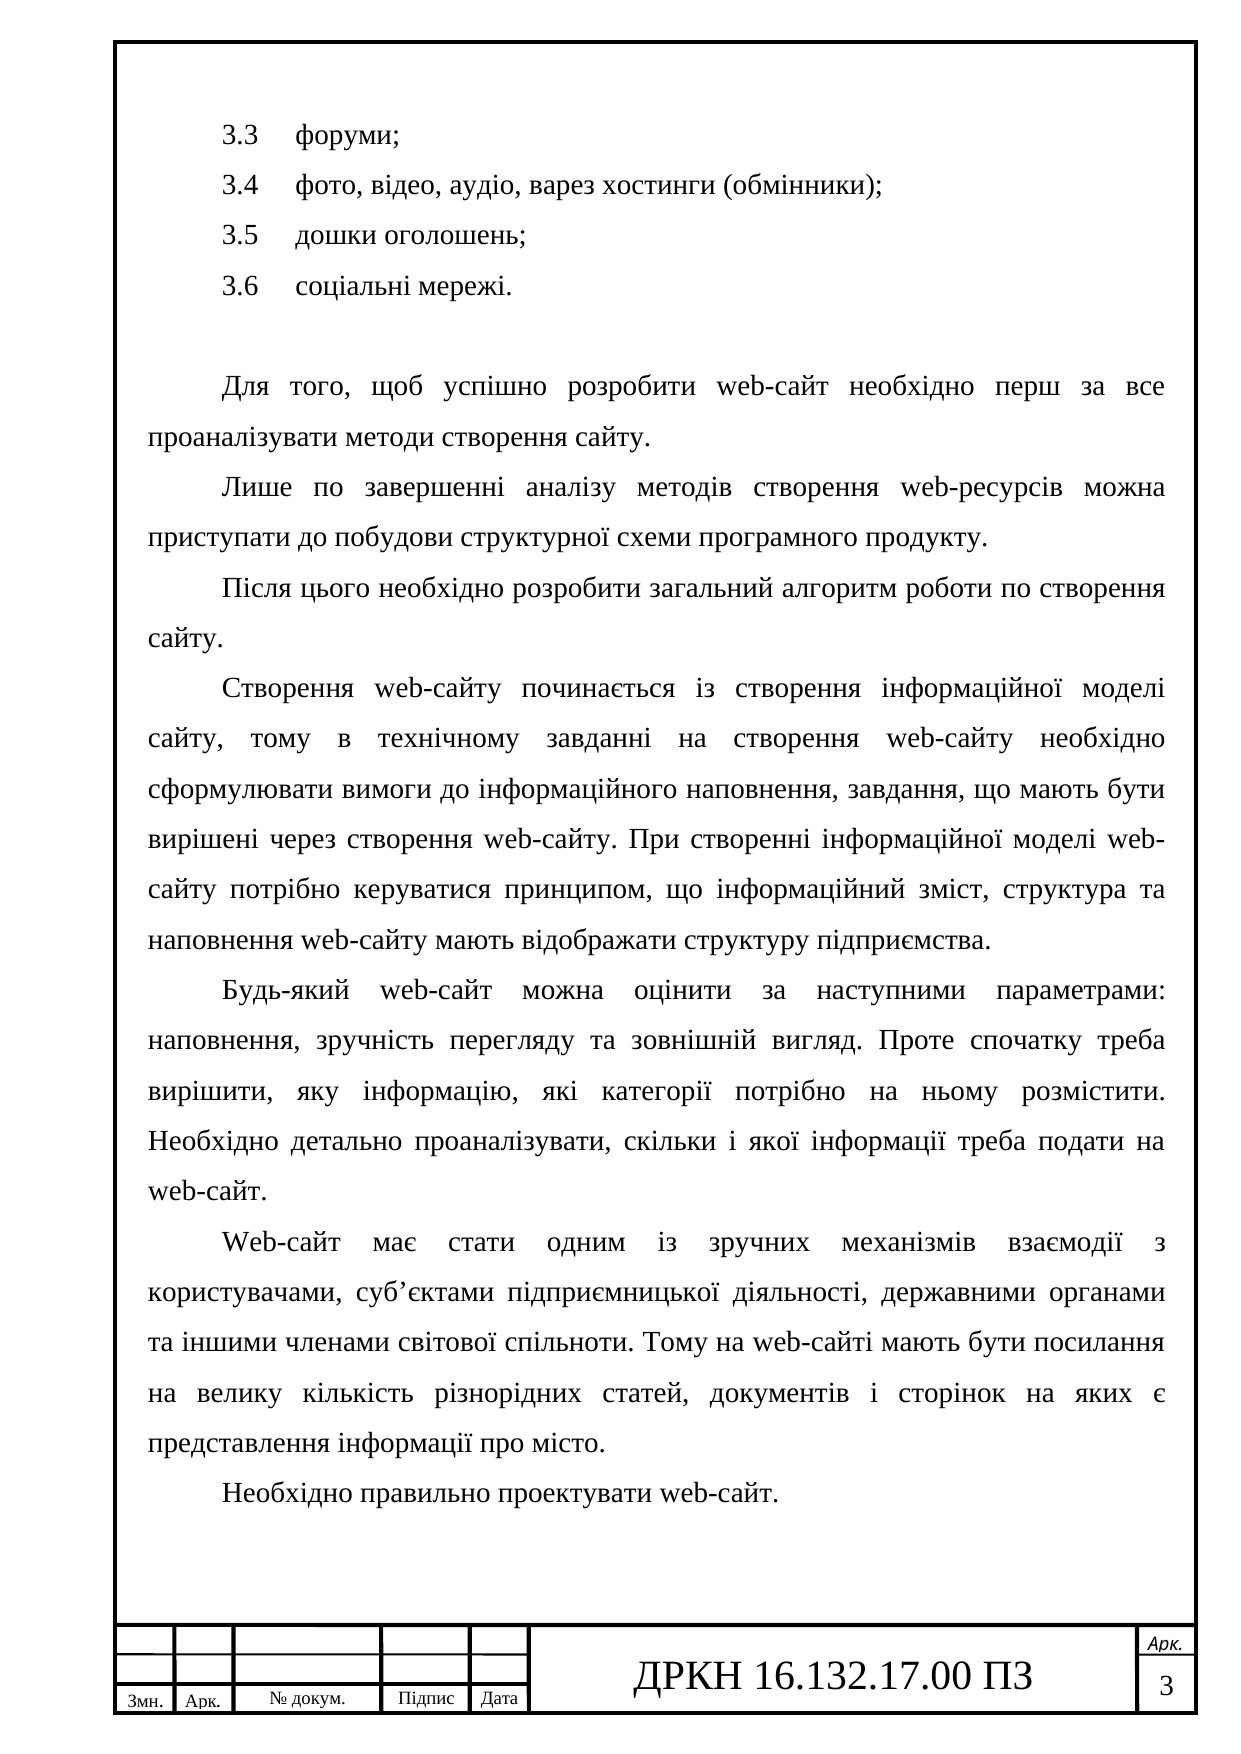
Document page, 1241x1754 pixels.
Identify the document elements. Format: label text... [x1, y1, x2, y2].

text Лише по завершенні аналізу методів створення web-ресурсів можна приступати до побудови структурної схеми програмного продукту. [148, 469, 1167, 553]
list форуми; [148, 117, 1167, 150]
list дошки оголошень; [148, 217, 1167, 251]
text Для того, щоб успішно розробити web-сайт необхідно перш за все проаналізувати методи створення сайту. [148, 368, 1167, 452]
text Створення web-сайту починається із створення інформаційної моделі сайту, тому в технічному завданні на створення web-сайту необхідно сформулювати вимоги до інформаційного наповнення, завдання, що мають бути вирішені через створення web-сайту. При створенні інформаційної моделі web-сайту потрібно керуватися принципом, що інформаційний зміст, структура та наповнення web-сайту мають відображати структуру підприємства. [148, 670, 1167, 955]
text Необхідно правильно проектувати web-сайт. [148, 1475, 1167, 1509]
text Після цього необхідно розробити загальний алгоритм роботи по створення сайту. [148, 570, 1167, 653]
list соціальні мережі. [148, 268, 1167, 301]
list фото, відео, аудіо, варез хостинги (обмінники); [148, 167, 1167, 201]
text Web-сайт має стати одним із зручних механізмів взаємодії з користувачами, суб’єктами підприємницької діяльності, державними органами та іншими членами світової спільноти. Тому на web-сайті мають бути посилання на велику кількість різнорідних статей, документів і сторінок на яких є представлення інформації про місто. [148, 1224, 1167, 1458]
text Будь-який web-сайт можна оцінити за наступними параметрами: наповнення, зручність перегляду та зовнішній вигляд. Проте спочатку треба вирішити, яку інформацію, які категорії потрібно на ньому розмістити. Необхідно детально проаналізувати, скільки і якої інформації треба подати на web-сайт. [148, 972, 1167, 1207]
